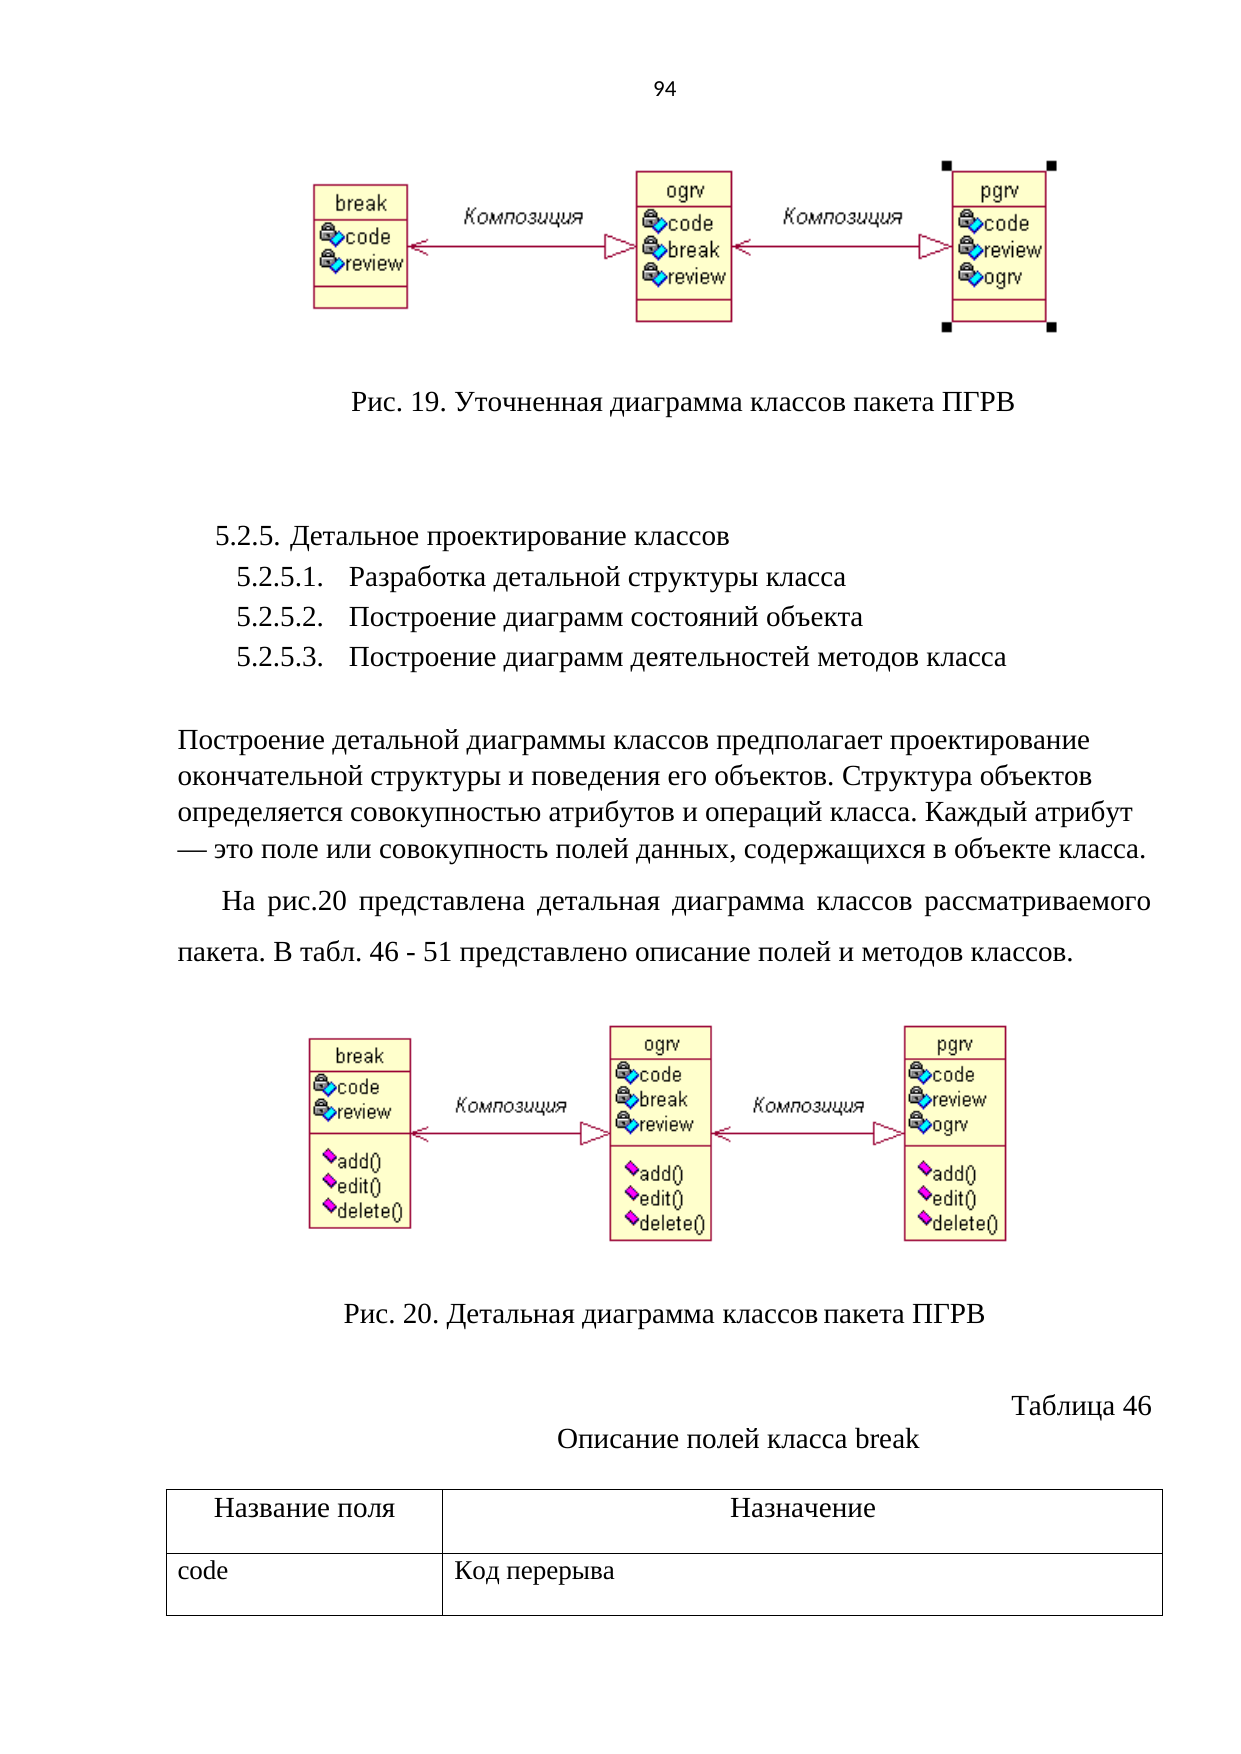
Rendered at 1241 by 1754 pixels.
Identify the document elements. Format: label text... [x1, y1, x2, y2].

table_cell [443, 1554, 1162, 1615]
text Таблица 46 [251, 1388, 1152, 1422]
text Рис. 20. Детальная диаграмма классов пакета ПГРВ [177, 1296, 1152, 1329]
subtitle Детальное проектирование классов [215, 518, 1152, 552]
subtitle Построение диаграмм состояний объекта [236, 599, 1152, 632]
picture [281, 129, 1085, 371]
text На рис.20 представлена детальная диаграмма классов рассматриваемого пакета. В табл. 46 - 51 представлено описание полей и методов классов. [177, 883, 1152, 967]
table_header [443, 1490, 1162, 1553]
picture [280, 1000, 1049, 1268]
subtitle Построение диаграмм деятельностей методов класса [236, 639, 1152, 673]
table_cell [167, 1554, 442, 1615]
text Построение детальной диаграммы классов предполагает проектирование окончательной структуры и поведения его объектов. Структура объектов определяется совокупностью атрибутов и операций класса. Каждый атрибут — это поле или совокупность полей данных, содержащихся в объекте класса. [177, 722, 1152, 864]
subtitle Разработка детальной структуры класса [236, 559, 1152, 592]
text Описание полей класса break [251, 1422, 1152, 1455]
text Рис. 19. Уточненная диаграмма классов пакета ПГРВ [177, 384, 1152, 418]
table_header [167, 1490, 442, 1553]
